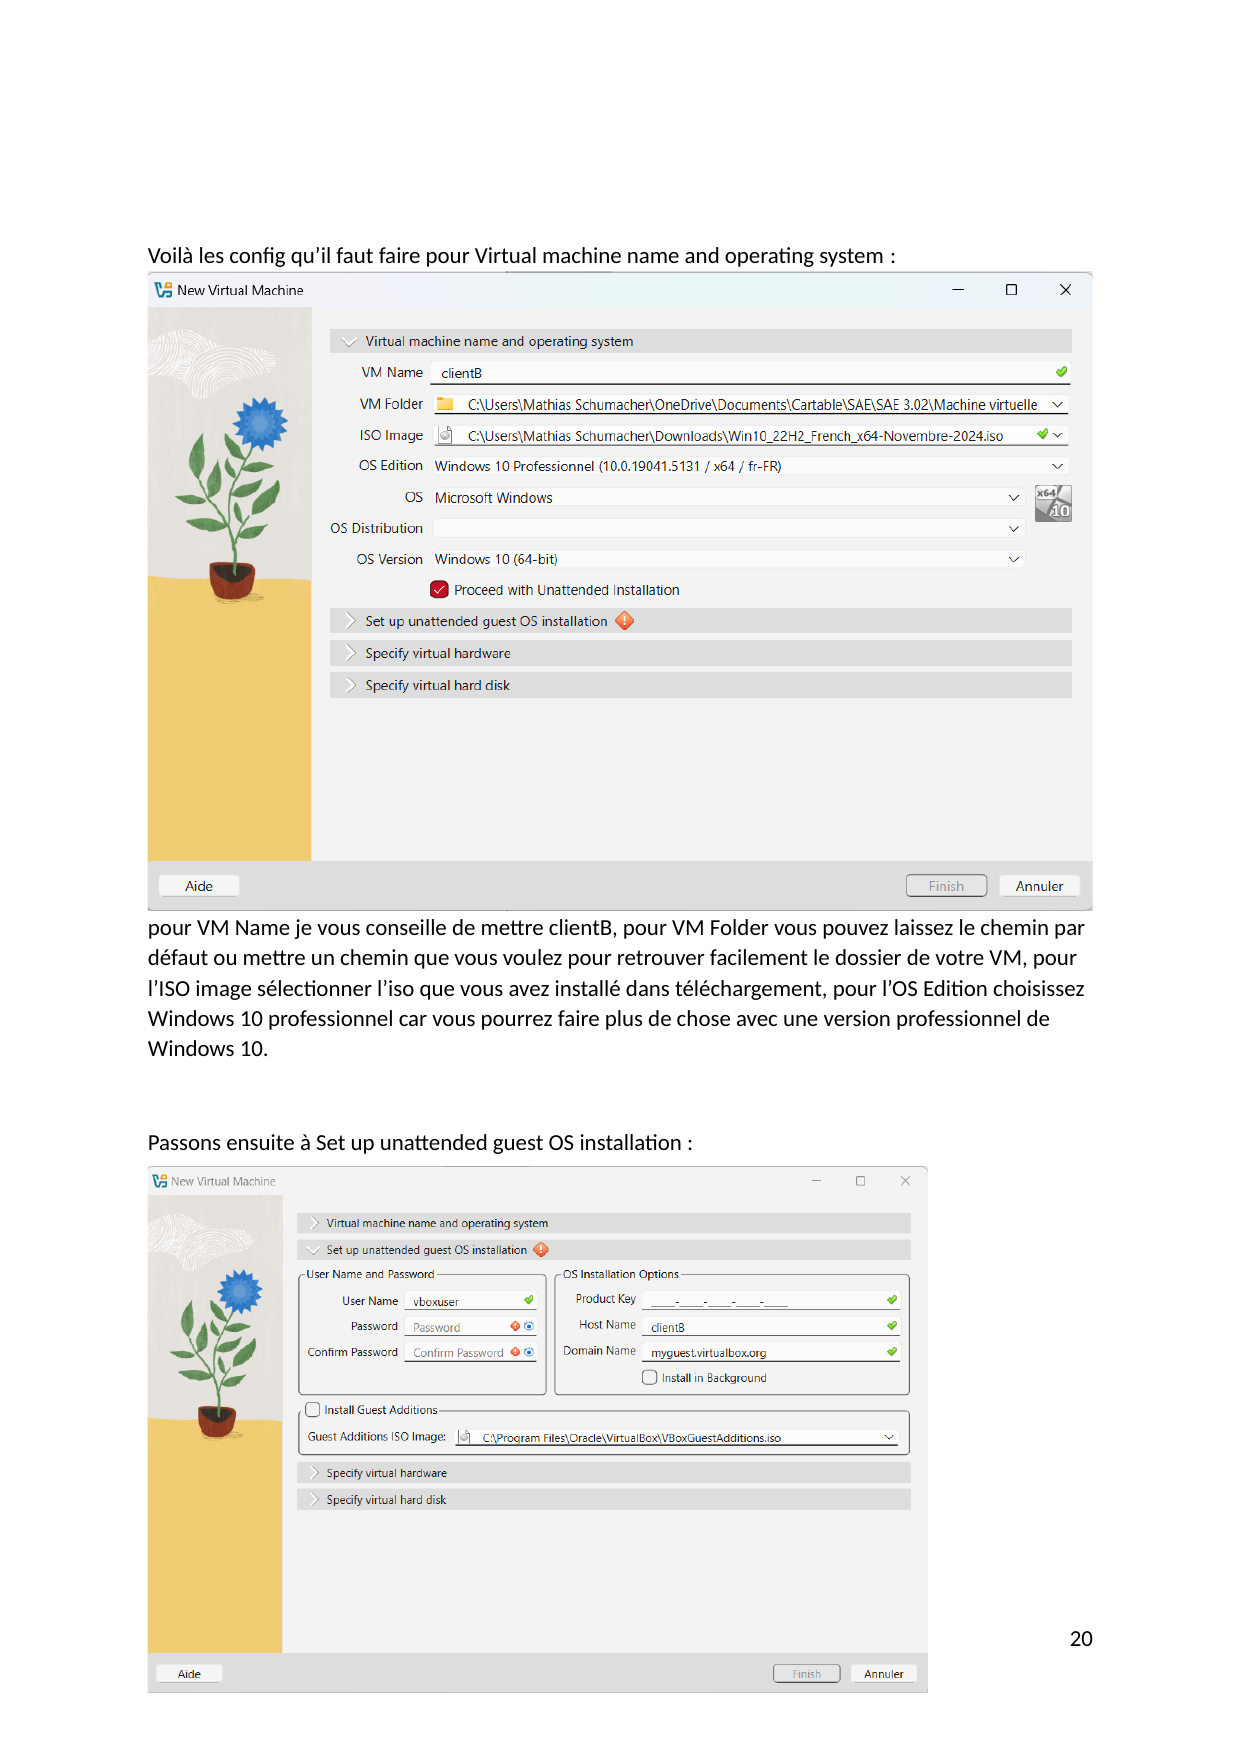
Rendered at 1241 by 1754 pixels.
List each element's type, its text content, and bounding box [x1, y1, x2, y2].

picture [147, 1166, 928, 1693]
text Voilà les config qu’il faut faire pour Virtual machine name and operating system : pour VM Name je vous conseille de mettre clientB, pour VM Folder vous pouvez laissez le chemin par défaut ou mettre un chemin que vous voulez pour retrouver facilement le dossier de votre VM, pour l’ISO image sélectionner l’iso que vous avez installé dans téléchargement, pour l’OS Edition choisissez Windows 10 professionnel car vous pourrez faire plus de chose avec une version professionnel de Windows 10. [148, 911, 1093, 1062]
picture [147, 271, 1093, 911]
text Passons ensuite à Set up unattended guest OS installation : [148, 1128, 1093, 1156]
